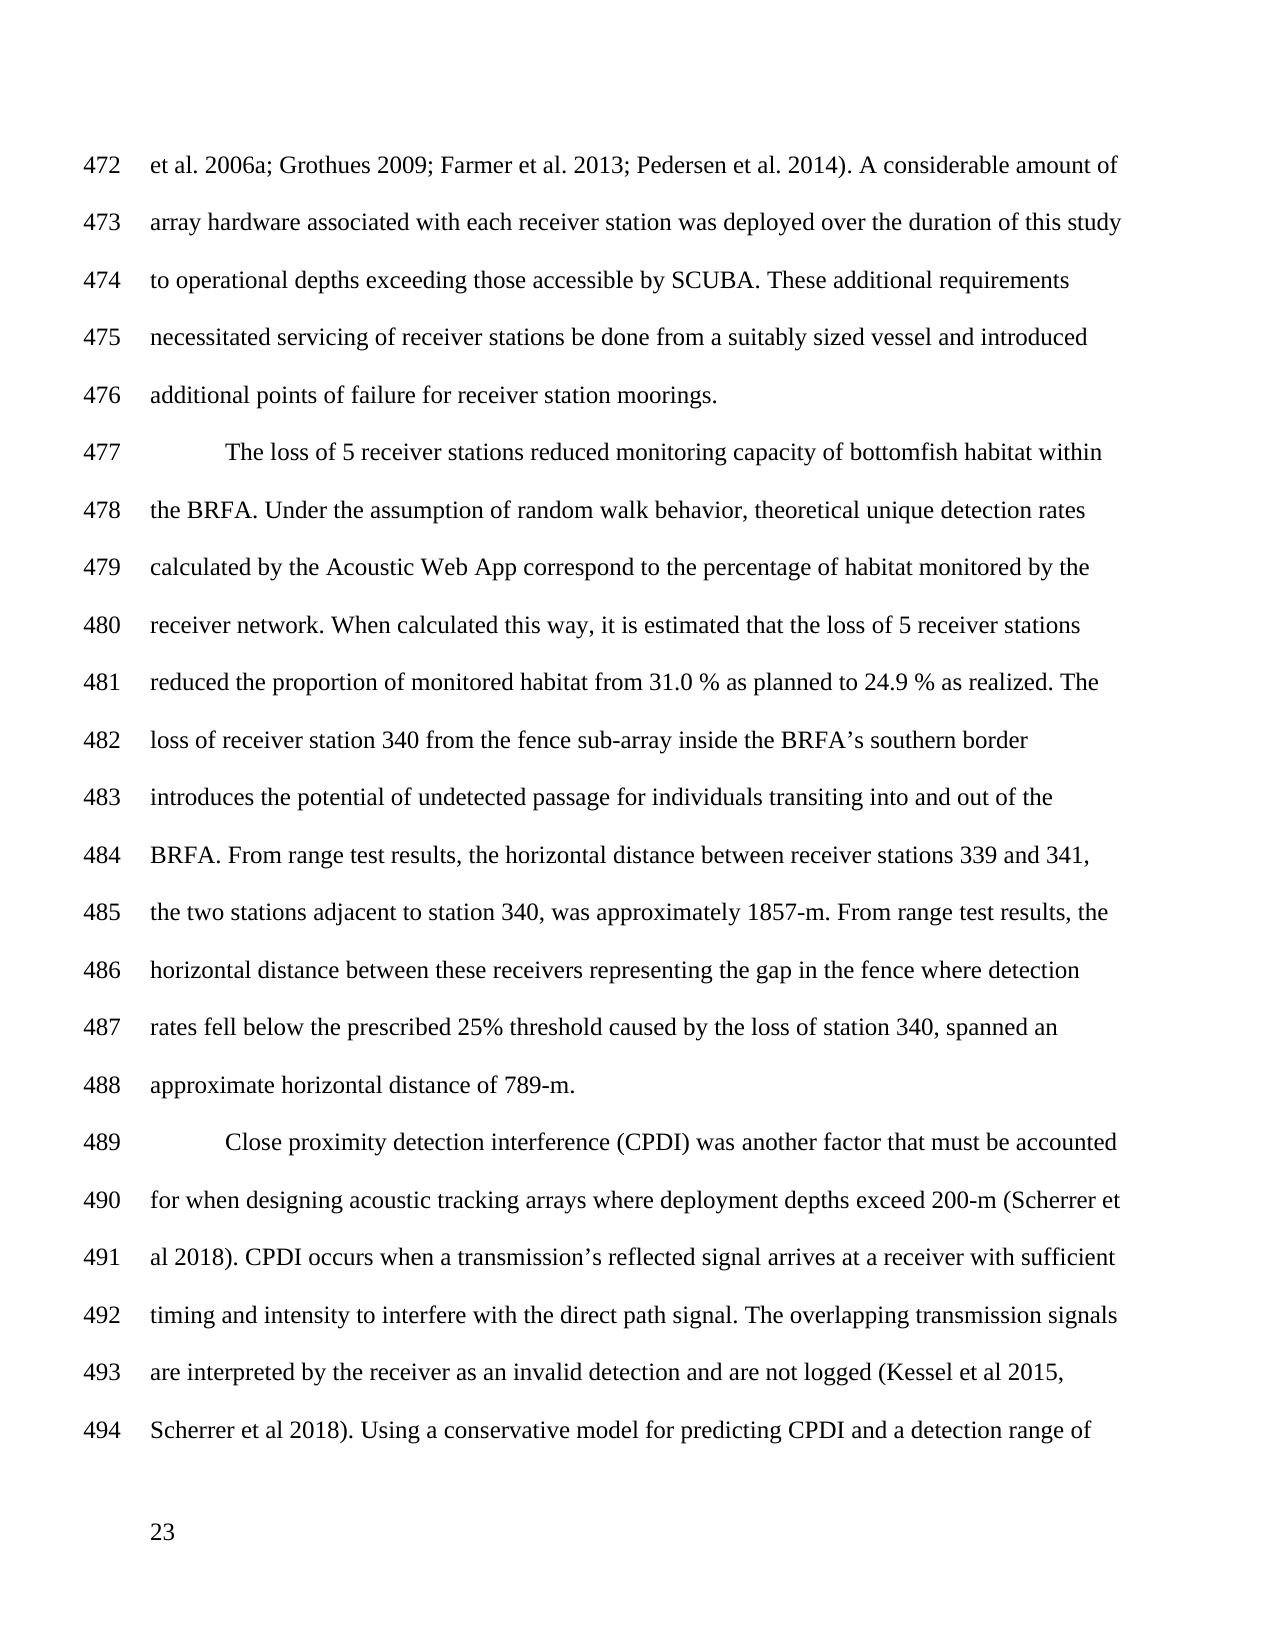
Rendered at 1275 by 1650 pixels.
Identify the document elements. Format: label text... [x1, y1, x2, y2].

text The loss of 5 receiver stations reduced monitoring capacity of bottomfish habitat within the BRFA. Under the assumption of random walk behavior, theoretical unique detection rates calculated by the Acoustic Web App correspond to the percentage of habitat monitored by the receiver network. When calculated this way, it is estimated that the loss of 5 receiver stations reduced the proportion of monitored habitat from 31.0 % as planned to 24.9 % as realized. The loss of receiver station 340 from the fence sub-array inside the BRFA’s southern border introduces the potential of undetected passage for individuals transiting into and out of the BRFA. From range test results, the horizontal distance between receiver stations 339 and 341, the two stations adjacent to station 340, was approximately 1857-m. From range test results, the horizontal distance between these receivers representing the gap in the fence where detection rates fell below the prescribed 25% threshold caused by the loss of station 340, spanned an approximate horizontal distance of 789-m. [150, 437, 1125, 1099]
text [150, 150, 1125, 409]
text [150, 1127, 1125, 1444]
